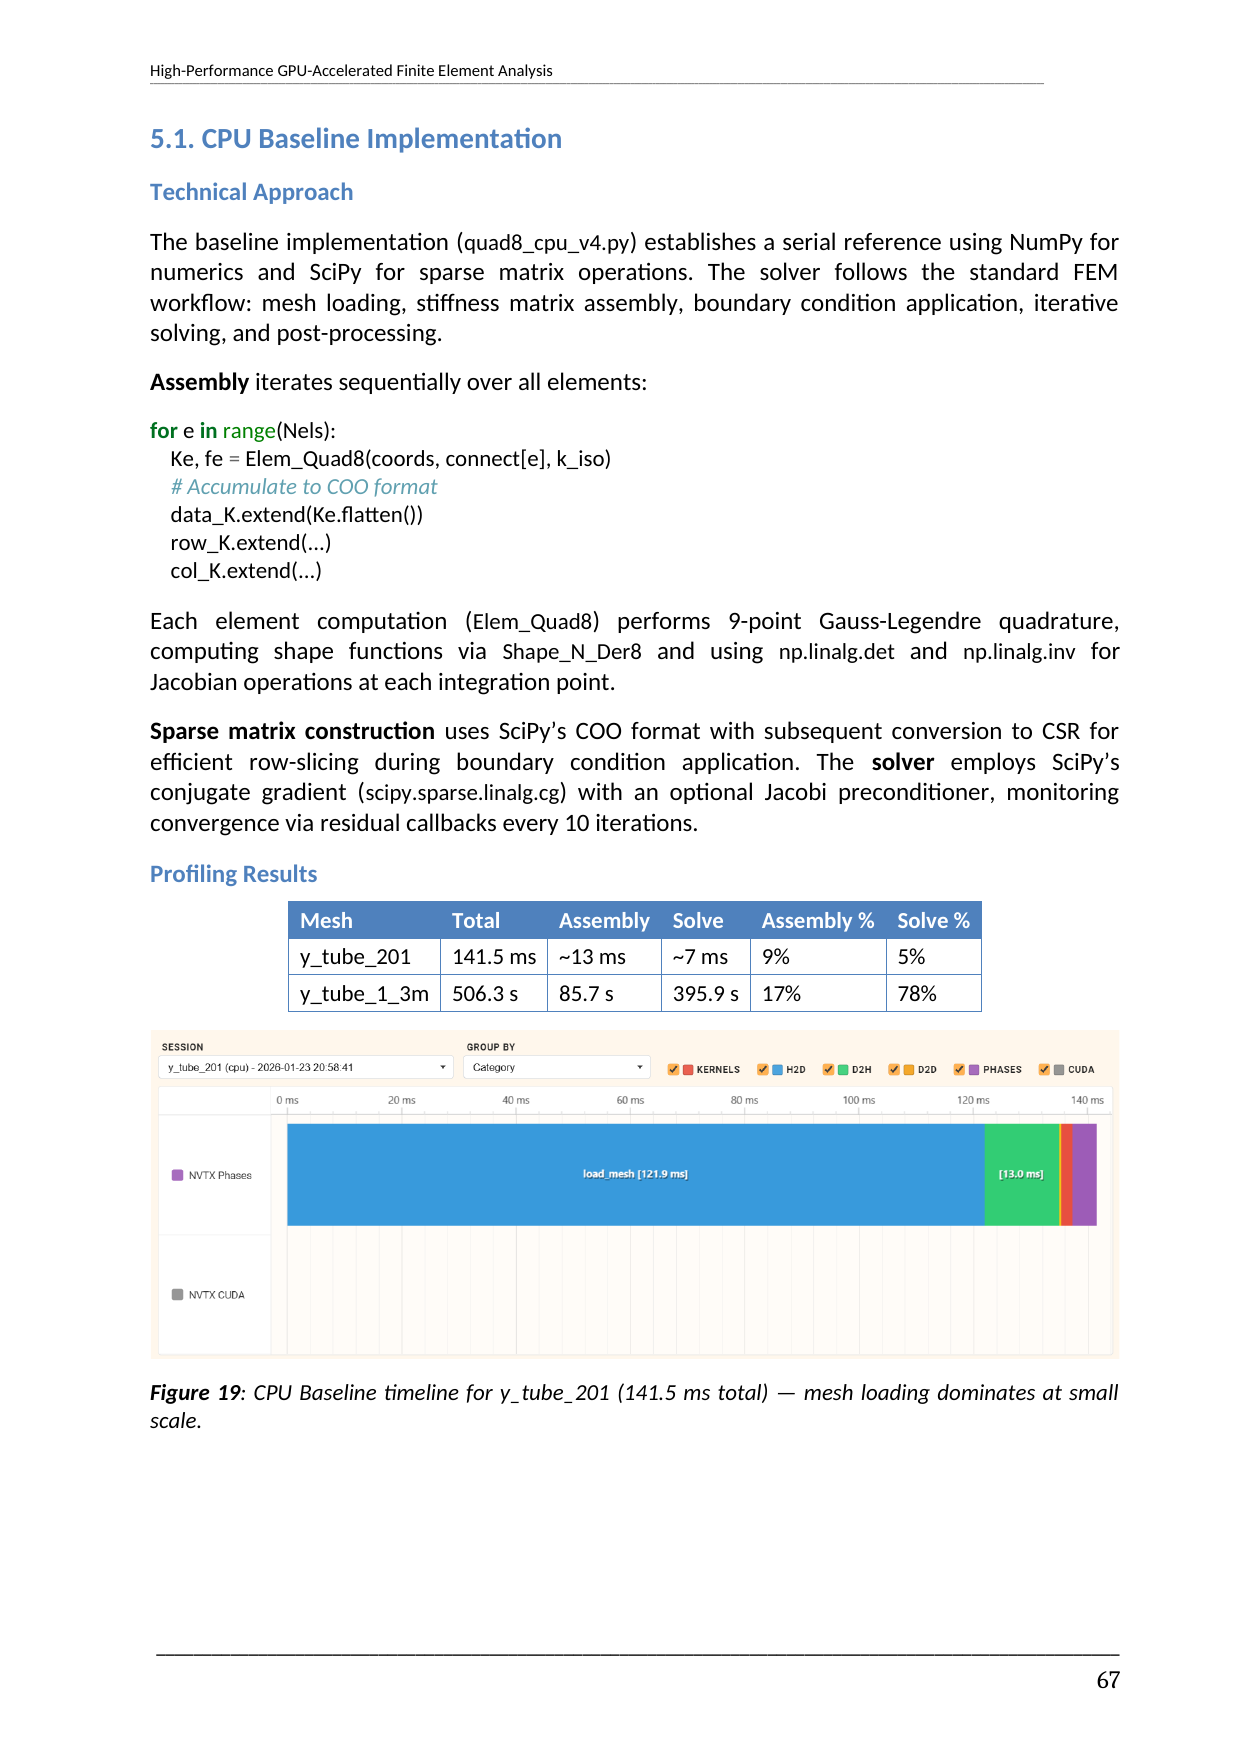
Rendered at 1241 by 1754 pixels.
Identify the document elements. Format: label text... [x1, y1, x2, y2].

table_cell 5% [887, 939, 981, 974]
table_header Mesh [289, 902, 440, 938]
text Figure 19: CPU Baseline timeline for y_tube_201 (141.5 ms total) — mesh loading dominates at small scale. [150, 1378, 1120, 1434]
table_cell 9% [751, 939, 886, 974]
table_cell 395.9 s [662, 975, 750, 1011]
table_cell ~13 ms [548, 939, 661, 974]
table_cell 78% [887, 975, 981, 1011]
table_cell 85.7 s [548, 975, 661, 1011]
subtitle 5.1. CPU Baseline Implementation [150, 120, 1120, 156]
text Sparse matrix construction uses SciPy’s COO format with subsequent conversion to CSR for efficient row-slicing during boundary condition application. The solver employs SciPy’s conjugate gradient (scipy.sparse.linalg.cg) with an optional Jacobi preconditioner, monitoring convergence via residual callbacks every 10 iterations. [150, 715, 1120, 837]
table_header Solve [662, 902, 750, 938]
text for e in range(Nels): Ke, fe = Elem_Quad8(coords, connect[e], k_iso) # Accumulate to COO format data_K.extend(Ke.flatten()) row_K.extend(...) col_K.extend(...) [150, 416, 1120, 584]
table_cell 17% [751, 975, 886, 1011]
table_cell y_tube_201 [289, 939, 440, 974]
table_cell y_tube_1_3m [289, 975, 440, 1011]
table_header Total [441, 902, 547, 938]
subtitle Technical Approach [150, 176, 1120, 207]
picture [150, 1030, 1120, 1359]
table_cell 141.5 ms [441, 939, 547, 974]
table_cell 506.3 s [441, 975, 547, 1011]
subtitle Profiling Results [150, 858, 1120, 888]
text Assembly iterates sequentially over all elements: [150, 367, 1120, 397]
table_cell ~7 ms [662, 939, 750, 974]
text The baseline implementation (quad8_cpu_v4.py) establishes a serial reference using NumPy for numerics and SciPy for sparse matrix operations. The solver follows the standard FEM workflow: mesh loading, stiffness matrix assembly, boundary condition application, iterative solving, and post-processing. [150, 226, 1120, 348]
table_header Solve % [887, 902, 981, 938]
table_header Assembly [548, 902, 661, 938]
text Each element computation (Elem_Quad8) performs 9-point Gauss-Legendre quadrature, computing shape functions via Shape_N_Der8 and using np.linalg.det and np.linalg.inv for Jacobian operations at each integration point. [150, 605, 1120, 696]
table_header Assembly % [751, 902, 886, 938]
